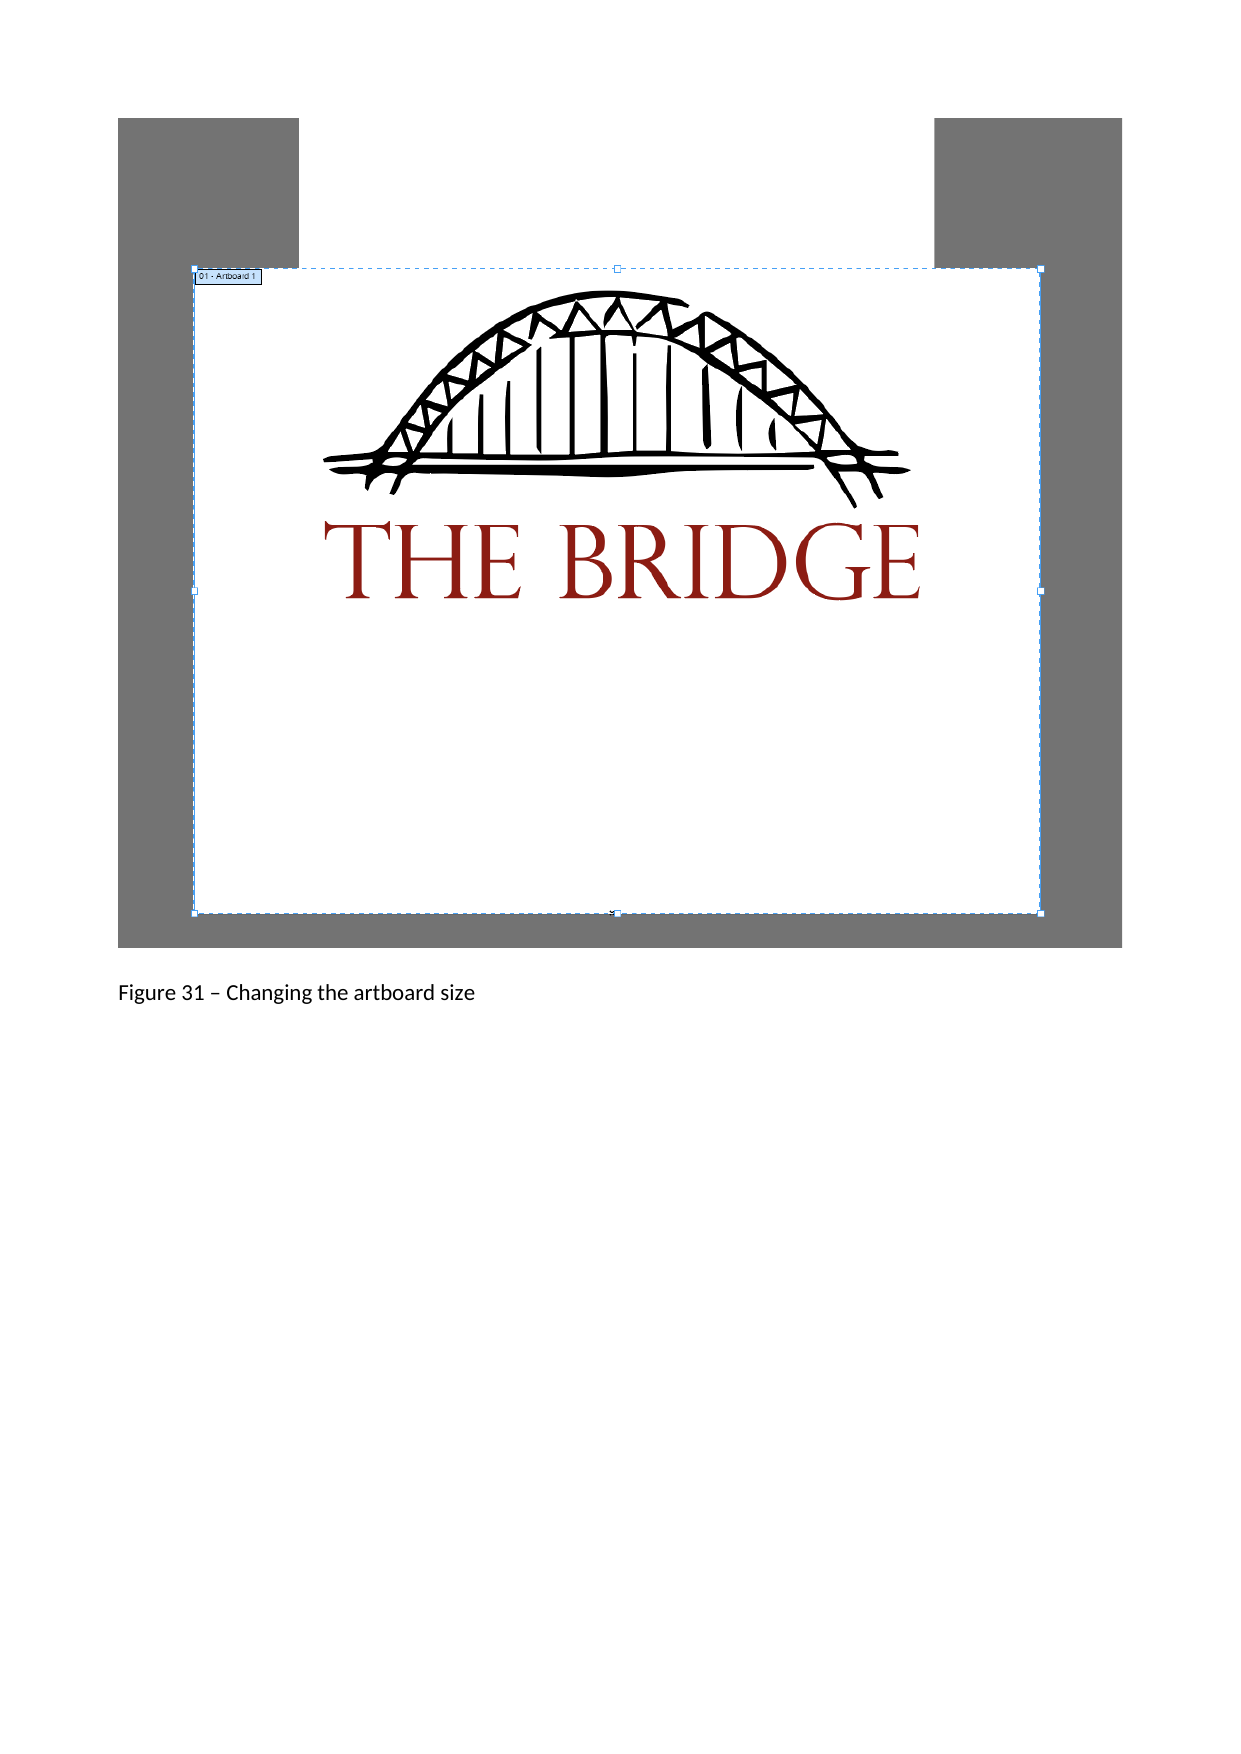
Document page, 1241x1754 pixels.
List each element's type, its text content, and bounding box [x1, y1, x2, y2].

subtitle Figure 31 – Changing the artboard size [118, 978, 1122, 1006]
picture [118, 118, 1123, 948]
